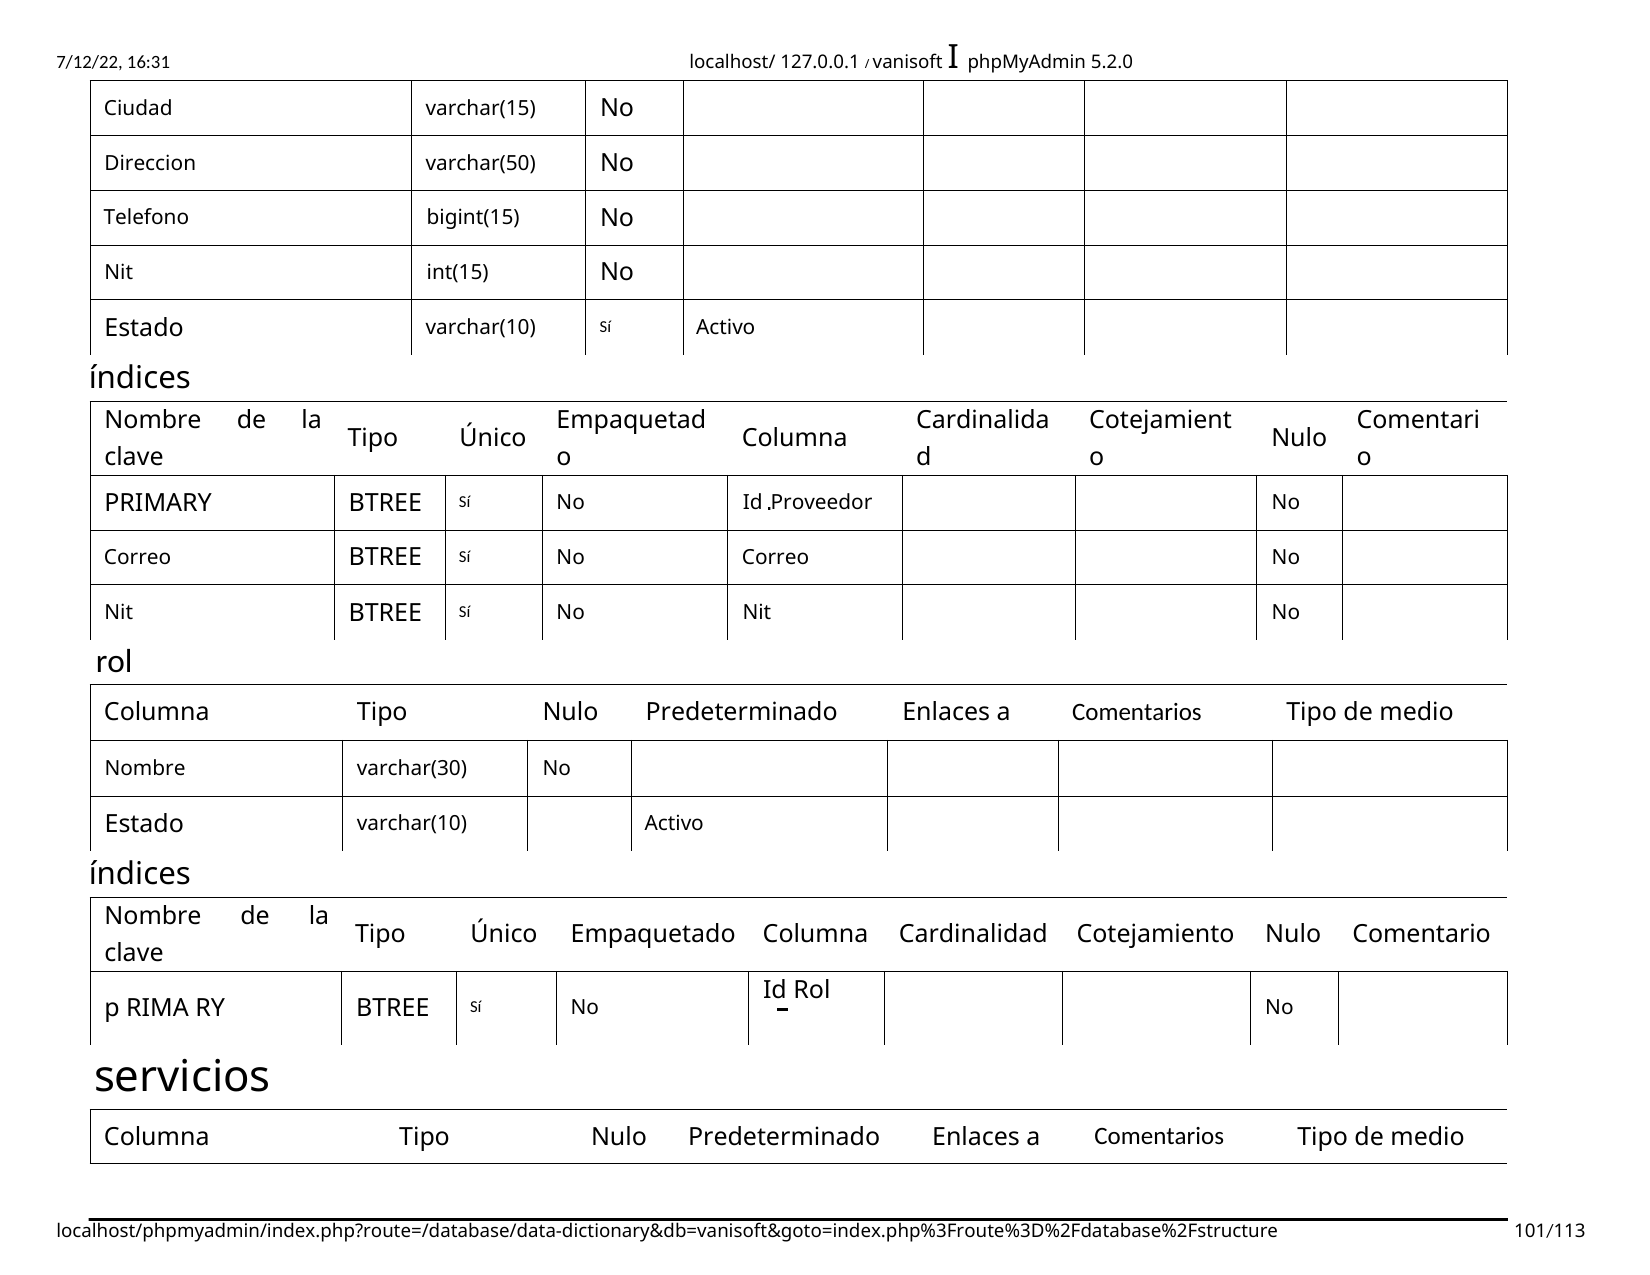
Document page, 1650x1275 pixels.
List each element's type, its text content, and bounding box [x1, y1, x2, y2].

table_cell varchar(30) [343, 741, 527, 796]
table_cell [1287, 191, 1507, 245]
table_header Tipo [341, 898, 456, 971]
table_cell Sí [457, 972, 556, 1044]
table_cell Sí [586, 300, 683, 355]
table_cell Sí [446, 531, 542, 584]
table_cell [924, 136, 1084, 190]
table_cell [924, 300, 1084, 355]
table_cell No [586, 136, 683, 190]
table_header Predeterminado [673, 1110, 917, 1163]
table_cell [1287, 136, 1507, 190]
table_cell No [586, 246, 683, 299]
table_cell Nit [728, 585, 902, 640]
table_cell [885, 972, 1062, 1044]
table_cell [528, 797, 631, 851]
table_header Cardinalidad [884, 898, 1062, 971]
table_cell [1076, 585, 1256, 640]
table_cell [888, 797, 1058, 851]
table_cell [903, 585, 1075, 640]
table_cell int(15) [412, 246, 585, 299]
table_header Empaquetado [542, 402, 728, 475]
table_cell Telefono [91, 191, 411, 245]
table_cell [1076, 531, 1256, 584]
table_cell [924, 81, 1084, 135]
table_cell [1339, 972, 1507, 1044]
text índices [88, 851, 263, 894]
table_cell No [557, 972, 748, 1044]
table_cell No [1251, 972, 1338, 1044]
table_cell BTREE [335, 531, 445, 584]
table_header Empaquetado [556, 898, 748, 971]
table_header Tipo de medio [1273, 685, 1507, 740]
table_header Columna [91, 685, 342, 740]
table_cell No [1257, 476, 1342, 530]
table_cell [903, 476, 1075, 530]
table_cell No [528, 741, 631, 796]
table_cell BTREE [342, 972, 456, 1044]
table_header Tipo [385, 1110, 576, 1163]
text índices [88, 355, 263, 398]
table_cell No [1257, 585, 1342, 640]
table_header Enlaces a [888, 685, 1058, 740]
table_header Cardinalidad [902, 402, 1075, 475]
table_cell [684, 191, 923, 245]
table_cell [1063, 972, 1250, 1044]
table_cell [684, 246, 923, 299]
table_header Comentario [1343, 402, 1507, 475]
text rol [96, 640, 1500, 681]
table_header Tipo [343, 685, 528, 740]
table_cell [1059, 741, 1272, 796]
table_cell Sí [446, 476, 542, 530]
table_cell [1343, 531, 1507, 584]
table_cell varchar(10) [412, 300, 585, 355]
table_cell No [543, 476, 727, 530]
table_header Nulo [1251, 898, 1338, 971]
table_header Columna [91, 1110, 385, 1163]
table_cell Direccion [91, 136, 411, 190]
table_cell Estado [91, 797, 342, 851]
table_cell Estado [91, 300, 411, 355]
table_header Nulo [576, 1110, 673, 1163]
table_cell BTREE [335, 476, 445, 530]
table_cell BTREE [335, 585, 445, 640]
table_cell varchar(15) [412, 81, 585, 135]
table_cell [1287, 246, 1507, 299]
table_cell No [586, 81, 683, 135]
table_cell [684, 136, 923, 190]
table_cell [888, 741, 1058, 796]
table_cell [1085, 300, 1286, 355]
table_header Tipo de medio [1284, 1110, 1507, 1163]
table_header Enlaces a [918, 1110, 1080, 1163]
table_cell Nit [91, 246, 411, 299]
table_header Único [456, 898, 556, 971]
table_header Comentario [1338, 898, 1507, 971]
table_header Predeterminado [631, 685, 887, 740]
table_cell [1059, 797, 1272, 851]
table_cell [1273, 797, 1507, 851]
table_cell bigint(15) [412, 191, 585, 245]
table_cell [1085, 136, 1286, 190]
table_cell Correo [91, 531, 334, 584]
table_cell [1287, 300, 1507, 355]
table_cell Sí [446, 585, 542, 640]
table_cell Id Proveedor [728, 476, 902, 530]
table_header Tipo [334, 402, 445, 475]
table_cell Activo [632, 797, 887, 851]
table_cell PRIMARY [91, 476, 334, 530]
table_cell Nombre [91, 741, 342, 796]
table_cell [903, 531, 1075, 584]
table_cell Id Rol [749, 972, 884, 1044]
table_cell No [543, 585, 727, 640]
table_cell No [543, 531, 727, 584]
table_cell [684, 81, 923, 135]
table_cell No [1257, 531, 1342, 584]
table_header Nulo [1256, 402, 1342, 475]
table_cell [1273, 741, 1507, 796]
table_cell [924, 191, 1084, 245]
table_cell [1085, 191, 1286, 245]
table_header Nombre de la clave [91, 898, 341, 971]
table_cell varchar(10) [343, 797, 527, 851]
table_cell [1343, 585, 1507, 640]
table_cell [632, 741, 887, 796]
table_header Comentarios [1080, 1110, 1283, 1163]
table_header Cotejamiento [1063, 898, 1251, 971]
text servicios [94, 1044, 1500, 1104]
table_header Nulo [528, 685, 631, 740]
table_header Nombre de la clave [91, 402, 334, 475]
table_cell [1085, 81, 1286, 135]
table_cell varchar(50) [412, 136, 585, 190]
table_cell Activo [684, 300, 923, 355]
table_header Único [445, 402, 542, 475]
table_header Comentarios [1058, 685, 1272, 740]
table_header Cotejamiento [1075, 402, 1256, 475]
table_cell Ciudad [91, 81, 411, 135]
table_cell [1076, 476, 1256, 530]
table_cell Correo [728, 531, 902, 584]
table_header Columna [728, 402, 902, 475]
table_cell [1287, 81, 1507, 135]
table_cell p RIMA RY [91, 972, 341, 1044]
table_cell Nit [91, 585, 334, 640]
table_cell [1343, 476, 1507, 530]
table_cell No [586, 191, 683, 245]
table_cell [1085, 246, 1286, 299]
table_cell [924, 246, 1084, 299]
table_header Columna [749, 898, 884, 971]
